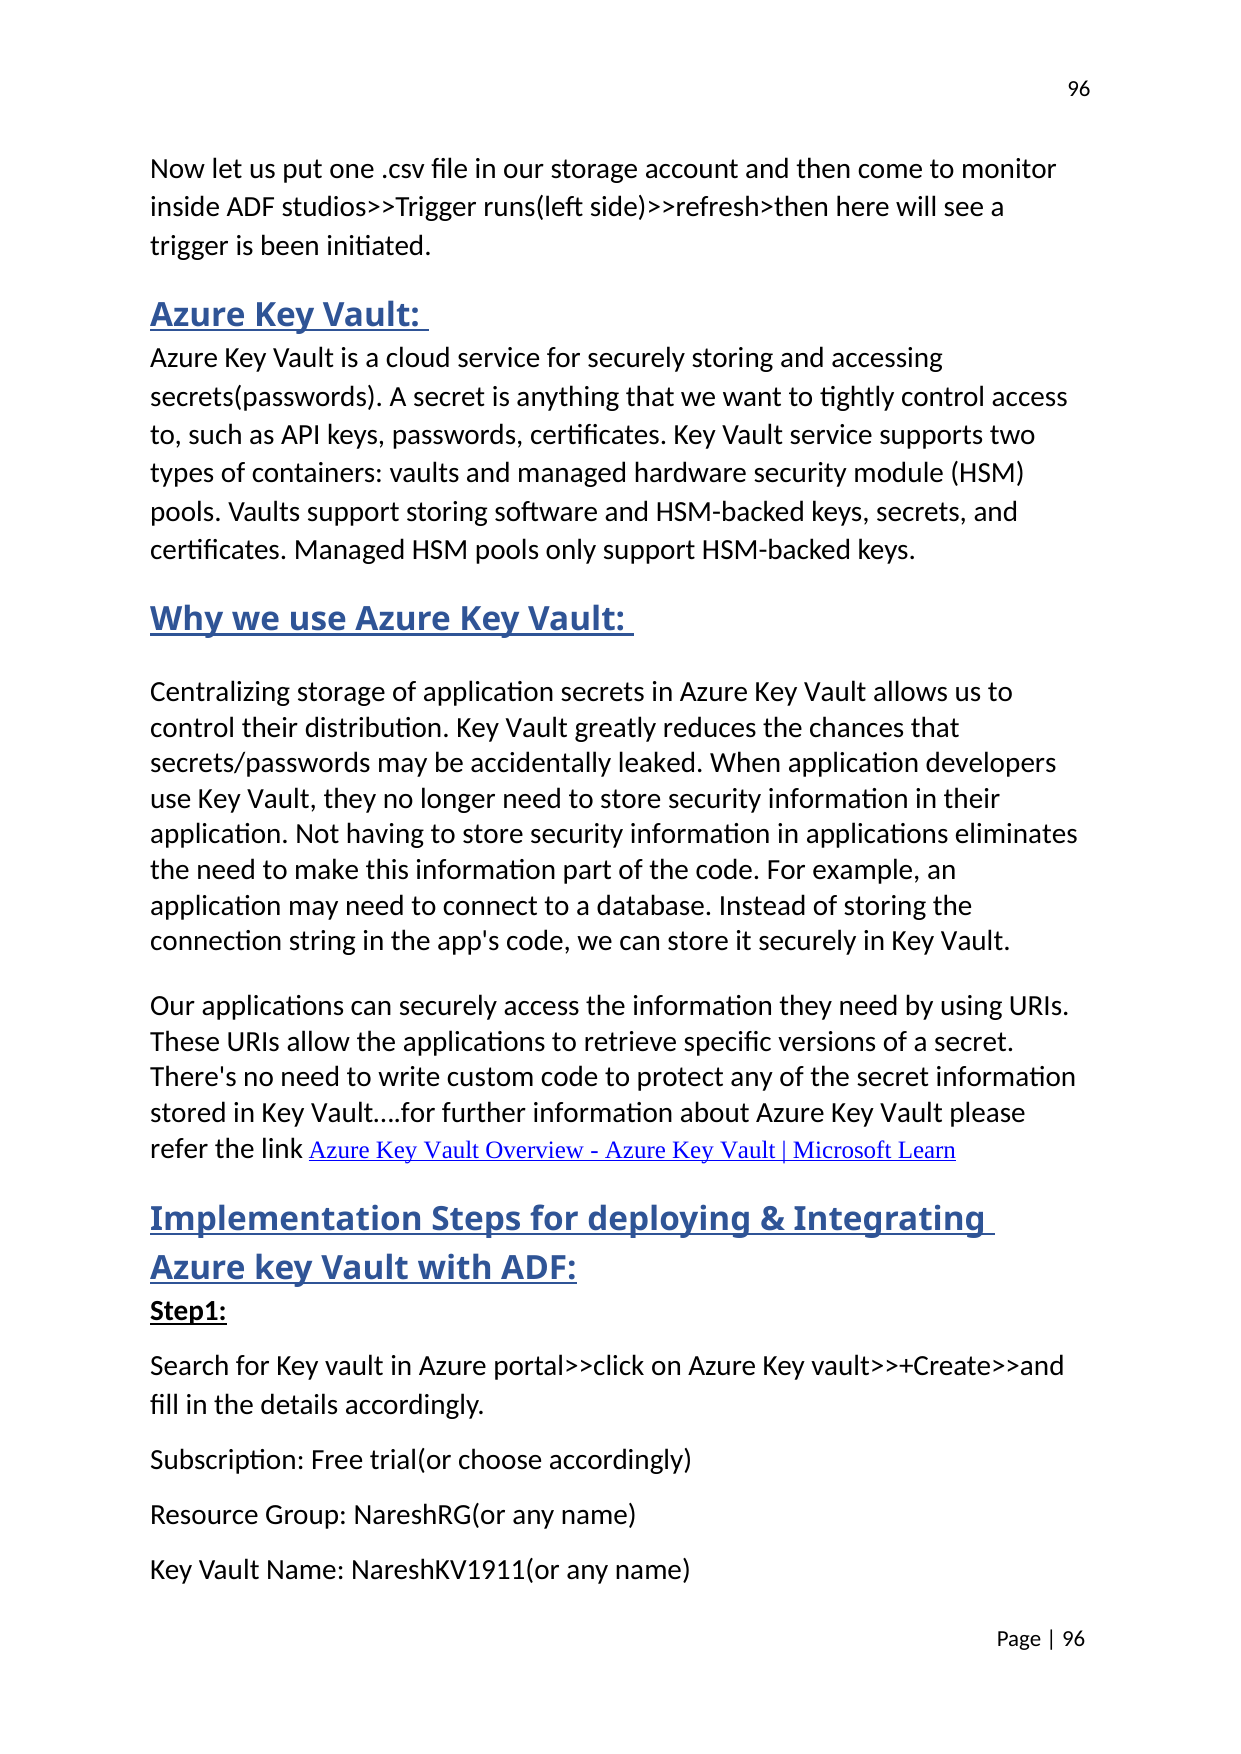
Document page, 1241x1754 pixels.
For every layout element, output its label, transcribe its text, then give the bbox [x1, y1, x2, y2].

subtitle Implementation Steps for deploying & Integrating Azure key Vault with ADF: [150, 1194, 1090, 1289]
text Subscription: Free trial(or choose accordingly) [150, 1441, 1090, 1477]
text Centralizing storage of application secrets in Azure Key Vault allows us to control their distribution. Key Vault greatly reduces the chances that secrets/passwords may be accidentally leaked. When application developers use Key Vault, they no longer need to store security information in their application. Not having to store security information in applications eliminates the need to make this information part of the code. For example, an application may need to connect to a database. Instead of storing the connection string in the app's code, we can store it securely in Key Vault. [150, 673, 1090, 958]
text Resource Group: NareshRG(or any name) [150, 1496, 1090, 1532]
subtitle Why we use Azure Key Vault: [150, 595, 1090, 640]
text Azure Key Vault is a cloud service for securely storing and accessing secrets(passwords). A secret is anything that we want to tightly control access to, such as API keys, passwords, certificates. Key Vault service supports two types of containers: vaults and managed hardware security module (HSM) pools. Vaults support storing software and HSM-backed keys, secrets, and certificates. Managed HSM pools only support HSM-backed keys. [150, 339, 1090, 567]
text Now let us put one .csv file in our storage account and then come to monitor inside ADF studios>>Trigger runs(left side)>>refresh>then here will see a trigger is been initiated. [150, 150, 1090, 262]
text Search for Key vault in Azure portal>>click on Azure Key vault>>+Create>>and fill in the details accordingly. [150, 1347, 1090, 1422]
text Key Vault Name: NareshKV1911(or any name) [150, 1551, 1090, 1587]
subtitle Azure Key Vault: [150, 290, 1090, 336]
text Step1: [150, 1292, 1090, 1328]
text Our applications can securely access the information they need by using URIs. These URIs allow the applications to retrieve specific versions of a secret. There's no need to write custom code to protect any of the secret information stored in Key Vault….for further information about Azure Key Vault please refer the link Azure Key Vault Overview - Azure Key Vault | Microsoft Learn [150, 987, 1090, 1165]
